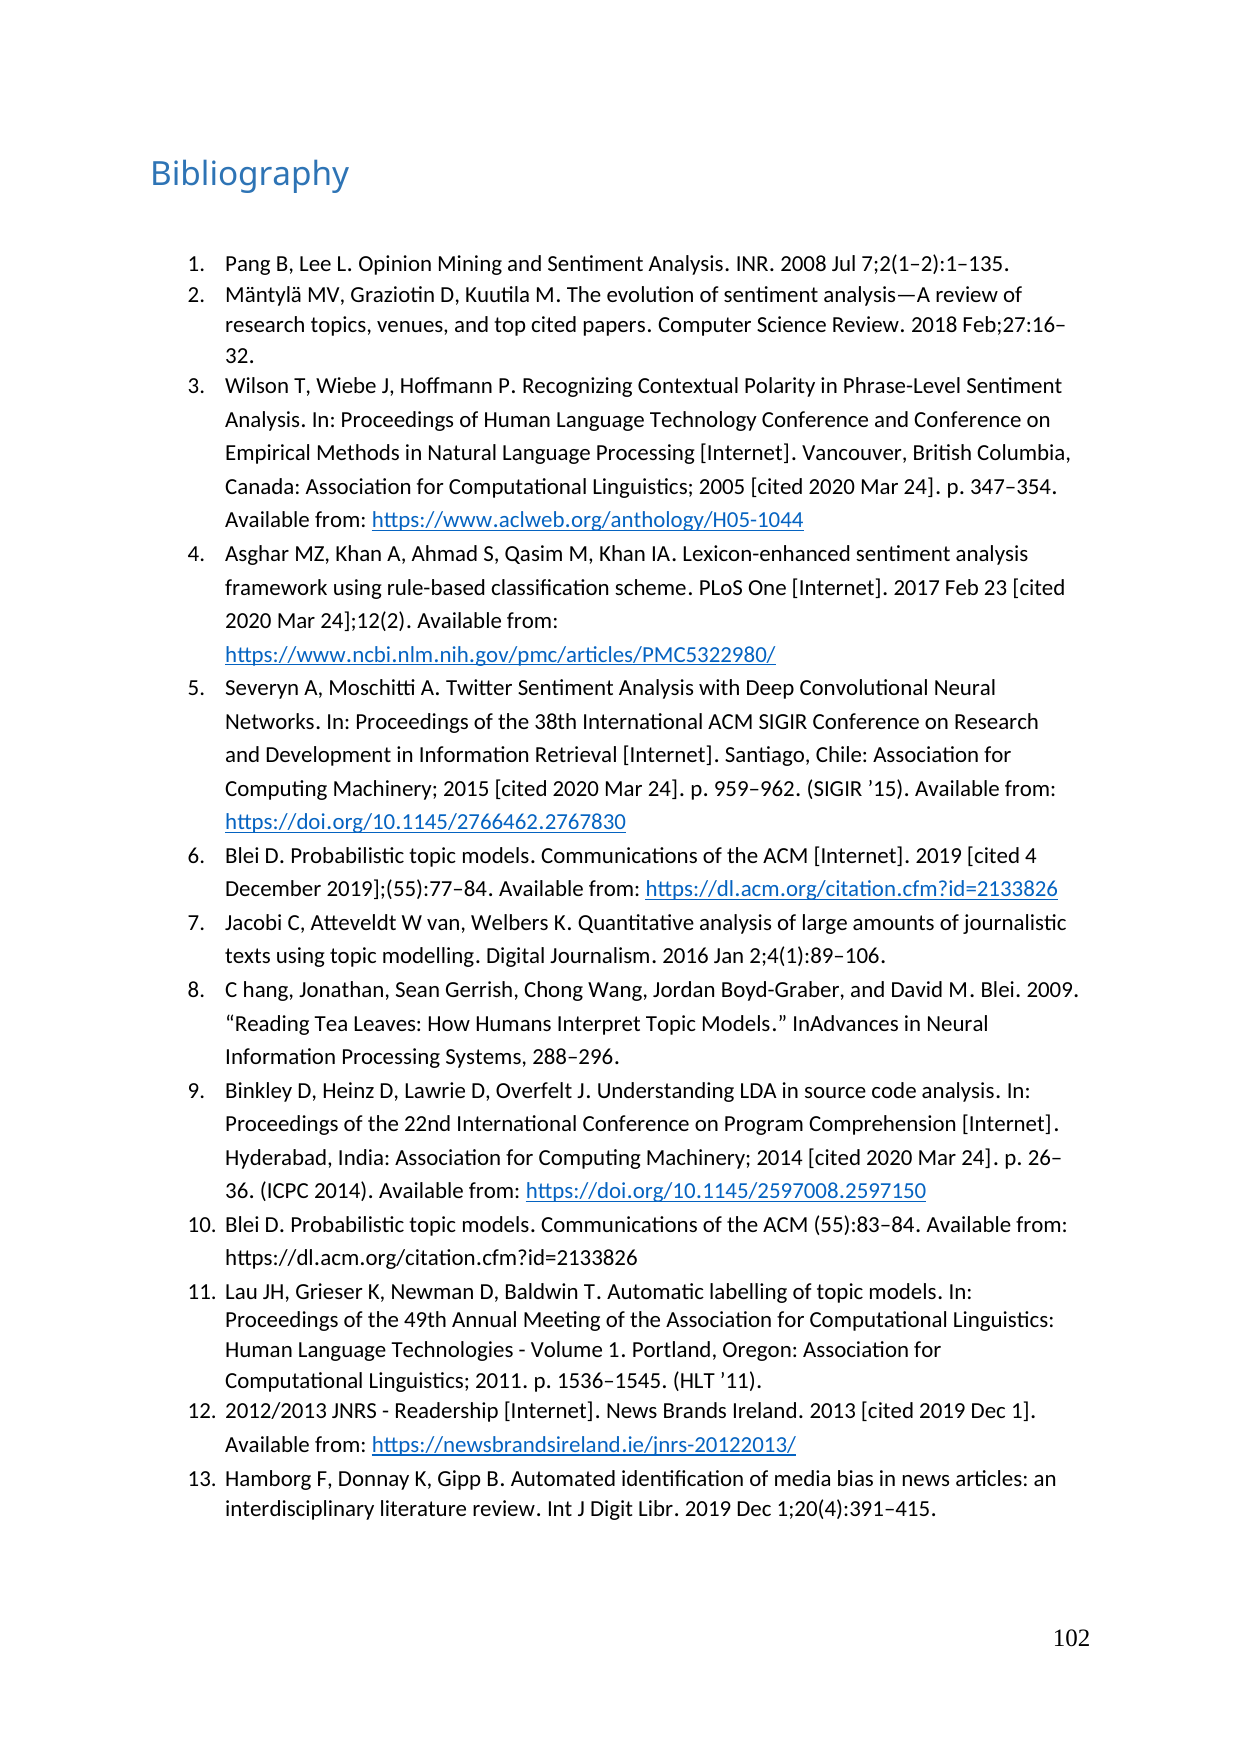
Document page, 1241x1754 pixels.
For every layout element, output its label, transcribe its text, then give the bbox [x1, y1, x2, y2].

list 2012/2013 JNRS - Readership [Internet]. News Brands Ireland. 2013 [cited 2019 Dec 1]. Available from: https://newsbrandsireland.ie/jnrs-20122013/ [187, 1394, 1090, 1459]
list Jacobi C, Atteveldt W van, Welbers K. Quantitative analysis of large amounts of journalistic texts using topic modelling. Digital Journalism. 2016 Jan 2;4(1):89–106. [187, 906, 1080, 970]
list Binkley D, Heinz D, Lawrie D, Overfelt J. Understanding LDA in source code analysis. In: Proceedings of the 22nd International Conference on Program Comprehension [Internet]. Hyderabad, India: Association for Computing Machinery; 2014 [cited 2020 Mar 24]. p. 26–36. (ICPC 2014). Available from: https://doi.org/10.1145/2597008.2597150 [187, 1074, 1090, 1205]
list Blei D. Probabilistic topic models. Communications of the ACM [Internet]. 2019 [cited 4 December 2019];(55):77–84. Available from: https://dl.acm.org/citation.cfm?id=2133826 [187, 839, 1080, 903]
list Asghar MZ, Khan A, Ahmad S, Qasim M, Khan IA. Lexicon-enhanced sentiment analysis framework using rule-based classification scheme. PLoS One [Internet]. 2017 Feb 23 [cited 2020 Mar 24];12(2). Available from: https://www.ncbi.nlm.nih.gov/pmc/articles/PMC5322980/ [187, 537, 1080, 668]
list Lau JH, Grieser K, Newman D, Baldwin T. Automatic labelling of topic models. In: Proceedings of the 49th Annual Meeting of the Association for Computational Linguistics: Human Language Technologies - Volume 1. Portland, Oregon: Association for Computational Linguistics; 2011. p. 1536–1545. (HLT ’11). [187, 1275, 1080, 1394]
list Blei D. Probabilistic topic models. Communications of the ACM (55):83–84. Available from: https://dl.acm.org/citation.cfm?id=2133826 [187, 1208, 1090, 1272]
list Severyn A, Moschitti A. Twitter Sentiment Analysis with Deep Convolutional Neural Networks. In: Proceedings of the 38th International ACM SIGIR Conference on Research and Development in Information Retrieval [Internet]. Santiago, Chile: Association for Computing Machinery; 2015 [cited 2020 Mar 24]. p. 959–962. (SIGIR ’15). Available from: https://doi.org/10.1145/2766462.2767830 [187, 671, 1080, 836]
list Mäntylä MV, Graziotin D, Kuutila M. The evolution of sentiment analysis—A review of research topics, venues, and top cited papers. Computer Science Review. 2018 Feb;27:16–32. [187, 278, 1080, 369]
list Pang B, Lee L. Opinion Mining and Sentiment Analysis. INR. 2008 Jul 7;2(1–2):1–135. [187, 247, 1080, 278]
list Wilson T, Wiebe J, Hoffmann P. Recognizing Contextual Polarity in Phrase-Level Sentiment Analysis. In: Proceedings of Human Language Technology Conference and Conference on Empirical Methods in Natural Language Processing [Internet]. Vancouver, British Columbia, Canada: Association for Computational Linguistics; 2005 [cited 2020 Mar 24]. p. 347–354. Available from: https://www.aclweb.org/anthology/H05-1044 [187, 369, 1080, 534]
list Hamborg F, Donnay K, Gipp B. Automated identification of media bias in news articles: an interdisciplinary literature review. Int J Digit Libr. 2019 Dec 1;20(4):391–415. [187, 1462, 1080, 1523]
subtitle Bibliography [150, 150, 1090, 195]
list C hang, Jonathan, Sean Gerrish, Chong Wang, Jordan Boyd-Graber, and David M. Blei. 2009. “Reading Tea Leaves: How Humans Interpret Topic Models.” InAdvances in Neural Information Processing Systems, 288–296. [187, 973, 1080, 1071]
